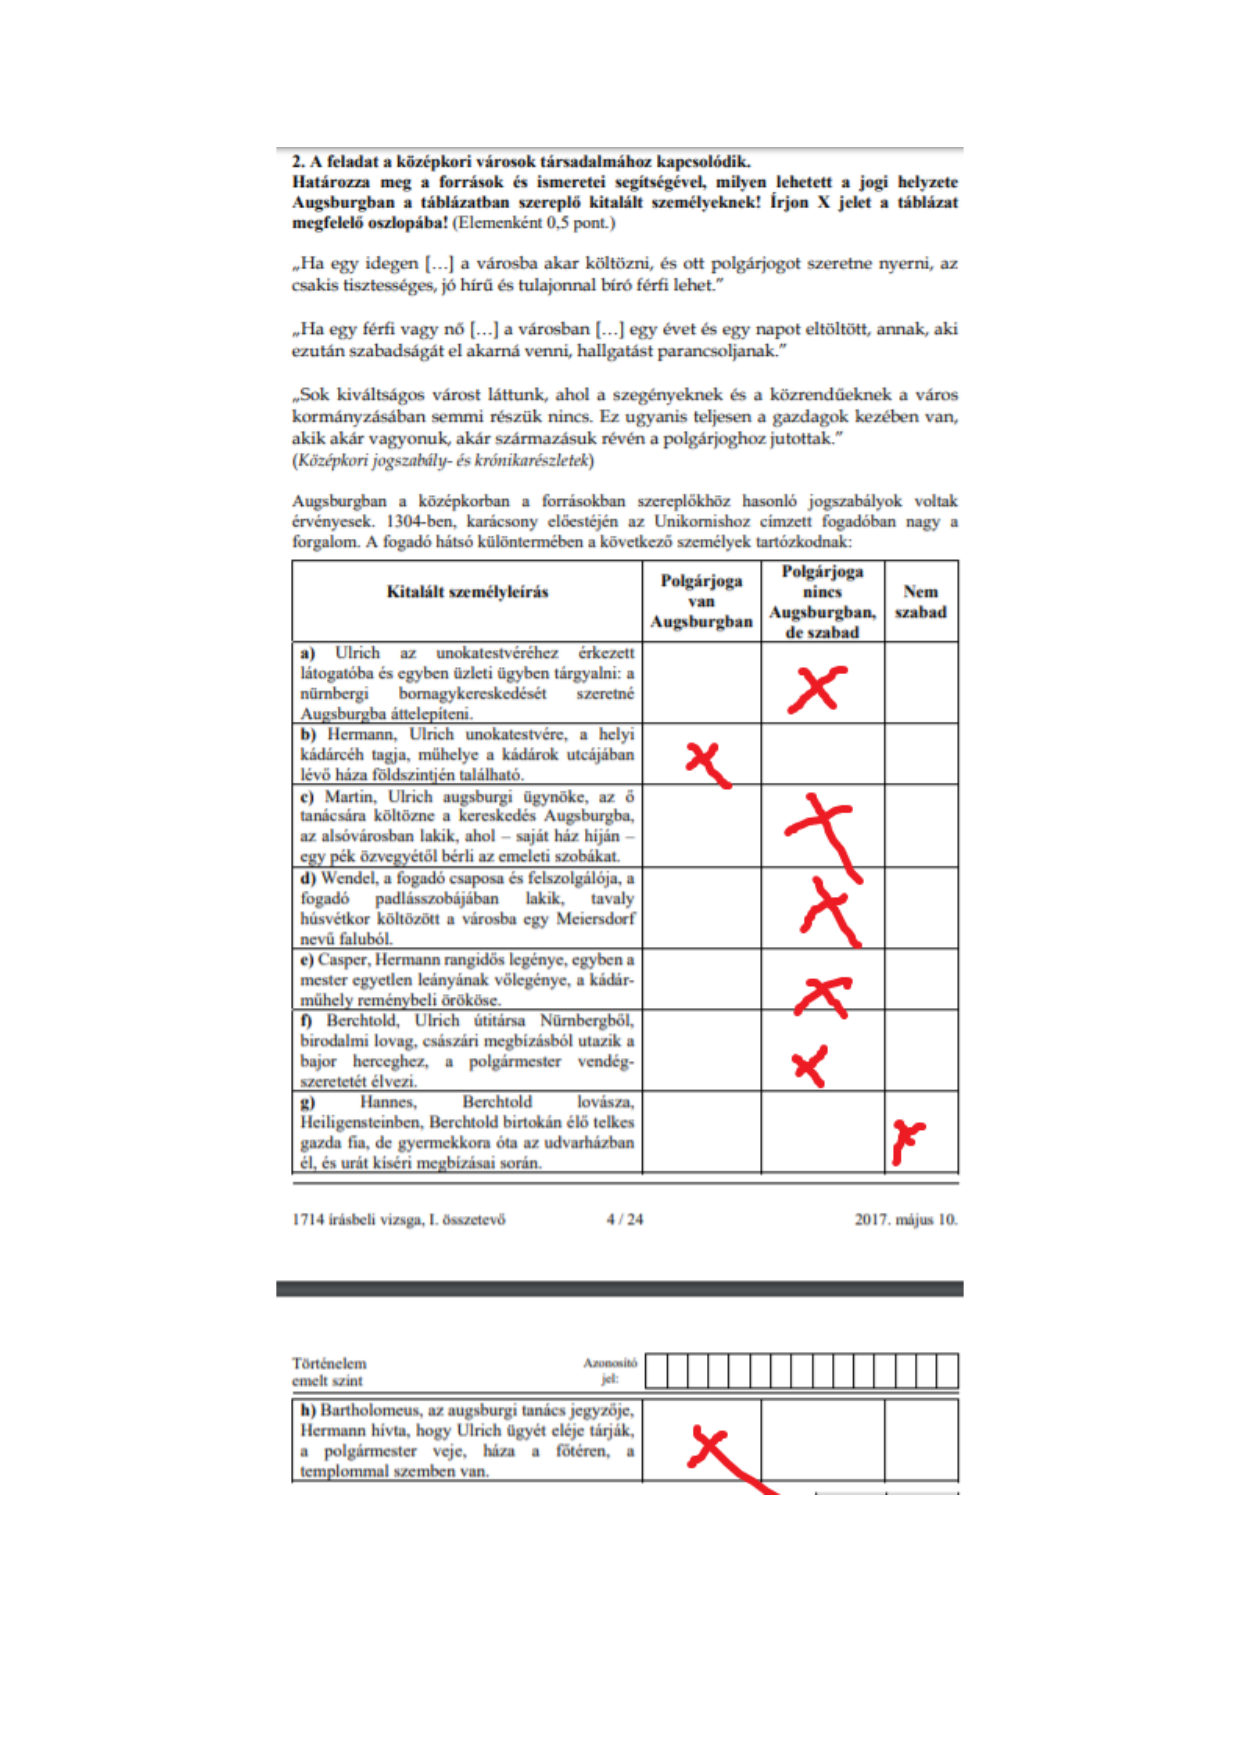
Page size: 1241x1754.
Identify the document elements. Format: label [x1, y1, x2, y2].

picture [276, 147, 964, 1495]
